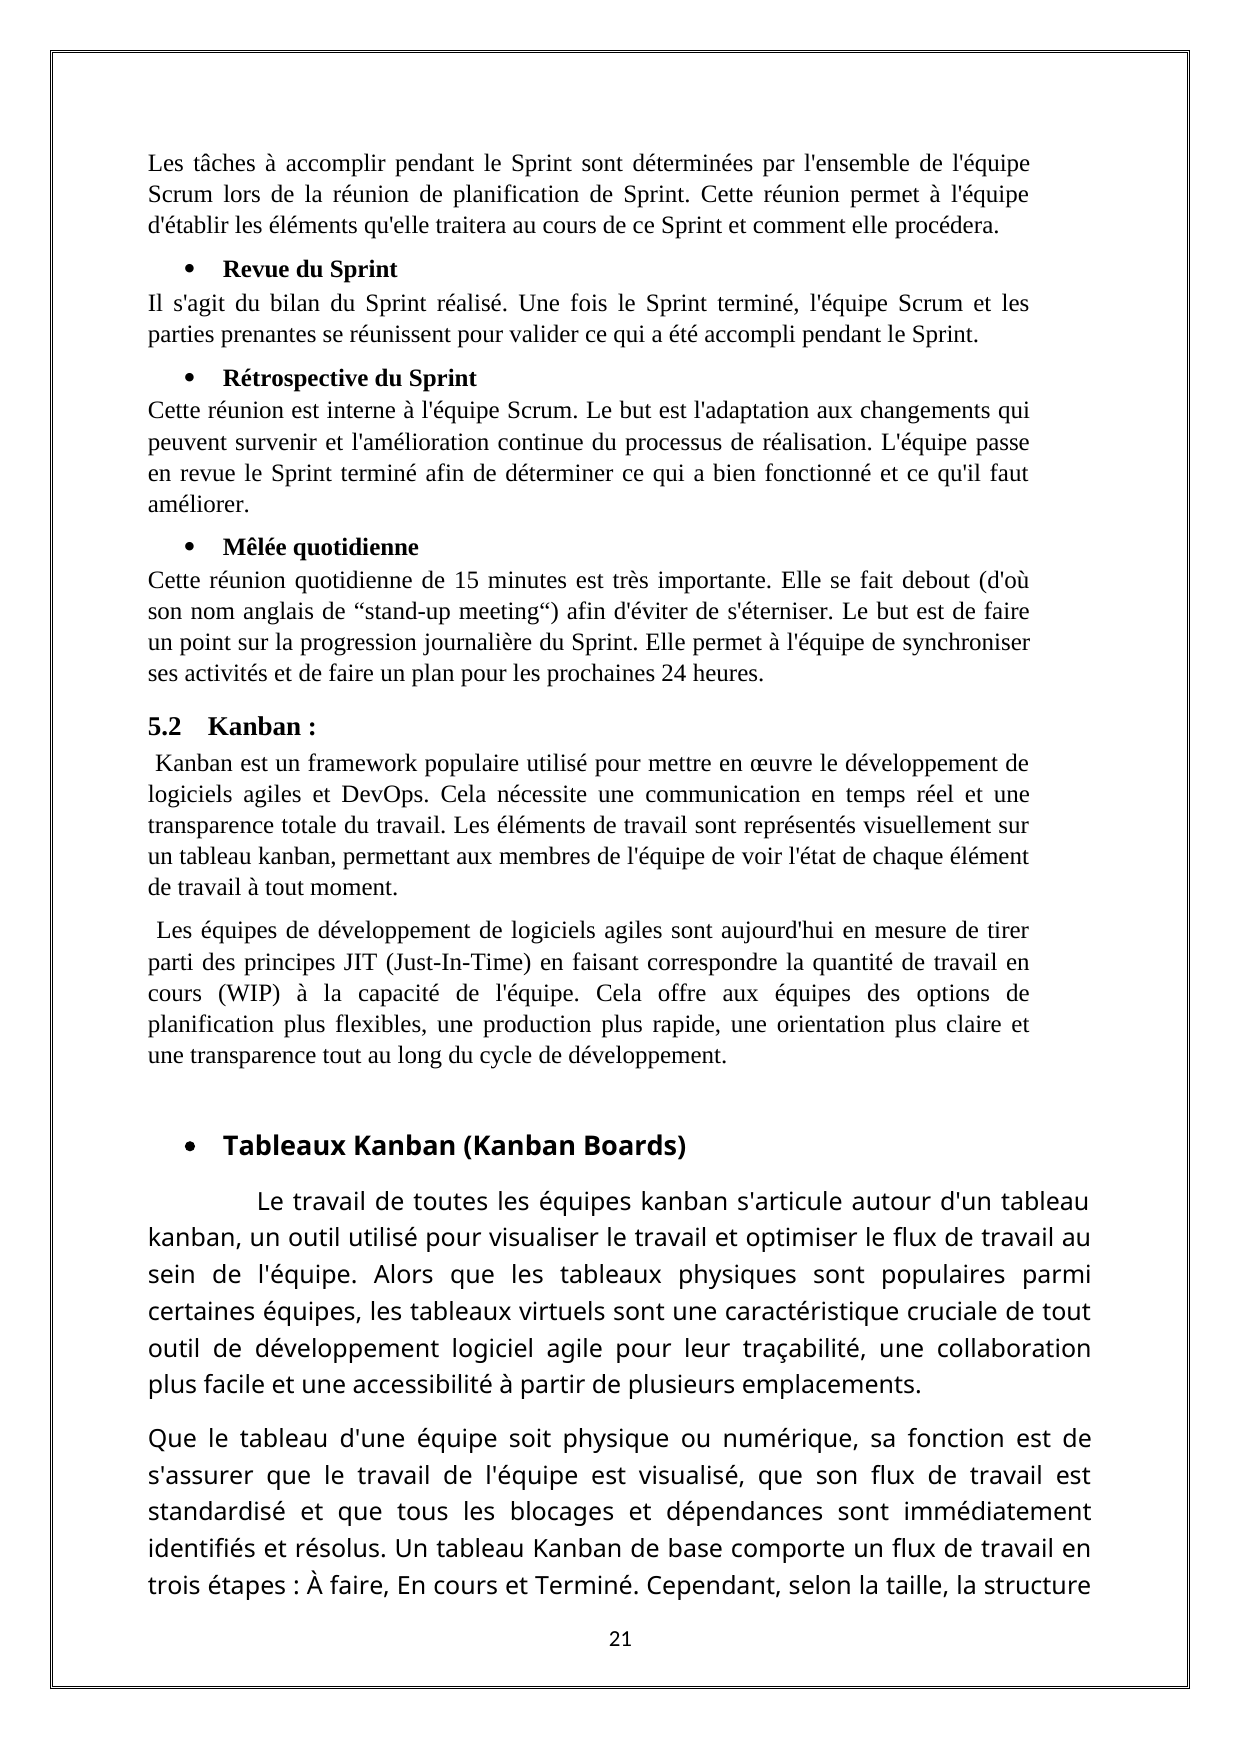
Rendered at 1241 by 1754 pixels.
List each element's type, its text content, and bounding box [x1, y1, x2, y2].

text Cette réunion est interne à l'équipe Scrum. Le but est l'adaptation aux changements qui peuvent survenir et l'amélioration continue du processus de réalisation. L'équipe passe en revue le Sprint terminé afin de déterminer ce qui a bien fonctionné et ce qu'il faut améliorer. [148, 396, 1030, 517]
text Les équipes de développement de logiciels agiles sont aujourd'hui en mesure de tirer parti des principes JIT (Just-In-Time) en faisant correspondre la quantité de travail en cours (WIP) à la capacité de l'équipe. Cela offre aux équipes des options de planification plus flexibles, une production plus rapide, une orientation plus claire et une transparence tout au long du cycle de développement. [148, 916, 1030, 1068]
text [148, 1421, 1093, 1602]
text Kanban est un framework populaire utilisé pour mettre en œuvre le développement de logiciels agiles et DevOps. Cela nécessite une communication en temps réel et une transparence totale du travail. Les éléments de travail sont représentés visuellement sur un tableau kanban, permettant aux membres de l'équipe de voir l'état de chaque élément de travail à tout moment. [148, 748, 1030, 901]
text Le travail de toutes les équipes kanban s'articule autour d'un tableau kanban, un outil utilisé pour visualiser le travail et optimiser le flux de travail au sein de l'équipe. Alors que les tableaux physiques sont populaires parmi certaines équipes, les tableaux virtuels sont une caractéristique cruciale de tout outil de développement logiciel agile pour leur traçabilité, une collaboration plus facile et une accessibilité à partir de plusieurs emplacements. [148, 1183, 1093, 1401]
list Rétrospective du Sprint [185, 363, 1093, 391]
subtitle Kanban : [148, 710, 1093, 741]
text Cette réunion quotidienne de 15 minutes est très importante. Elle se fait debout (d'où son nom anglais de “stand-up meeting“) afin d'éviter de s'éterniser. Le but est de faire un point sur la progression journalière du Sprint. Elle permet à l'équipe de synchroniser ses activités et de faire un plan pour les prochaines 24 heures. [148, 565, 1030, 687]
list Mêlée quotidienne [185, 532, 1093, 561]
list Revue du Sprint [185, 253, 1093, 284]
text Les tâches à accomplir pendant le Sprint sont déterminées par l'ensemble de l'équipe Scrum lors de la réunion de planification de Sprint. Cette réunion permet à l'équipe d'établir les éléments qu'elle traitera au cours de ce Sprint et comment elle procédera. [148, 148, 1030, 238]
text Il s'agit du bilan du Sprint réalisé. Une fois le Sprint terminé, l'équipe Scrum et les parties prenantes se réunissent pour valider ce qui a été accompli pendant le Sprint. [148, 288, 1030, 348]
list Tableaux Kanban (Kanban Boards) [185, 1127, 1093, 1164]
